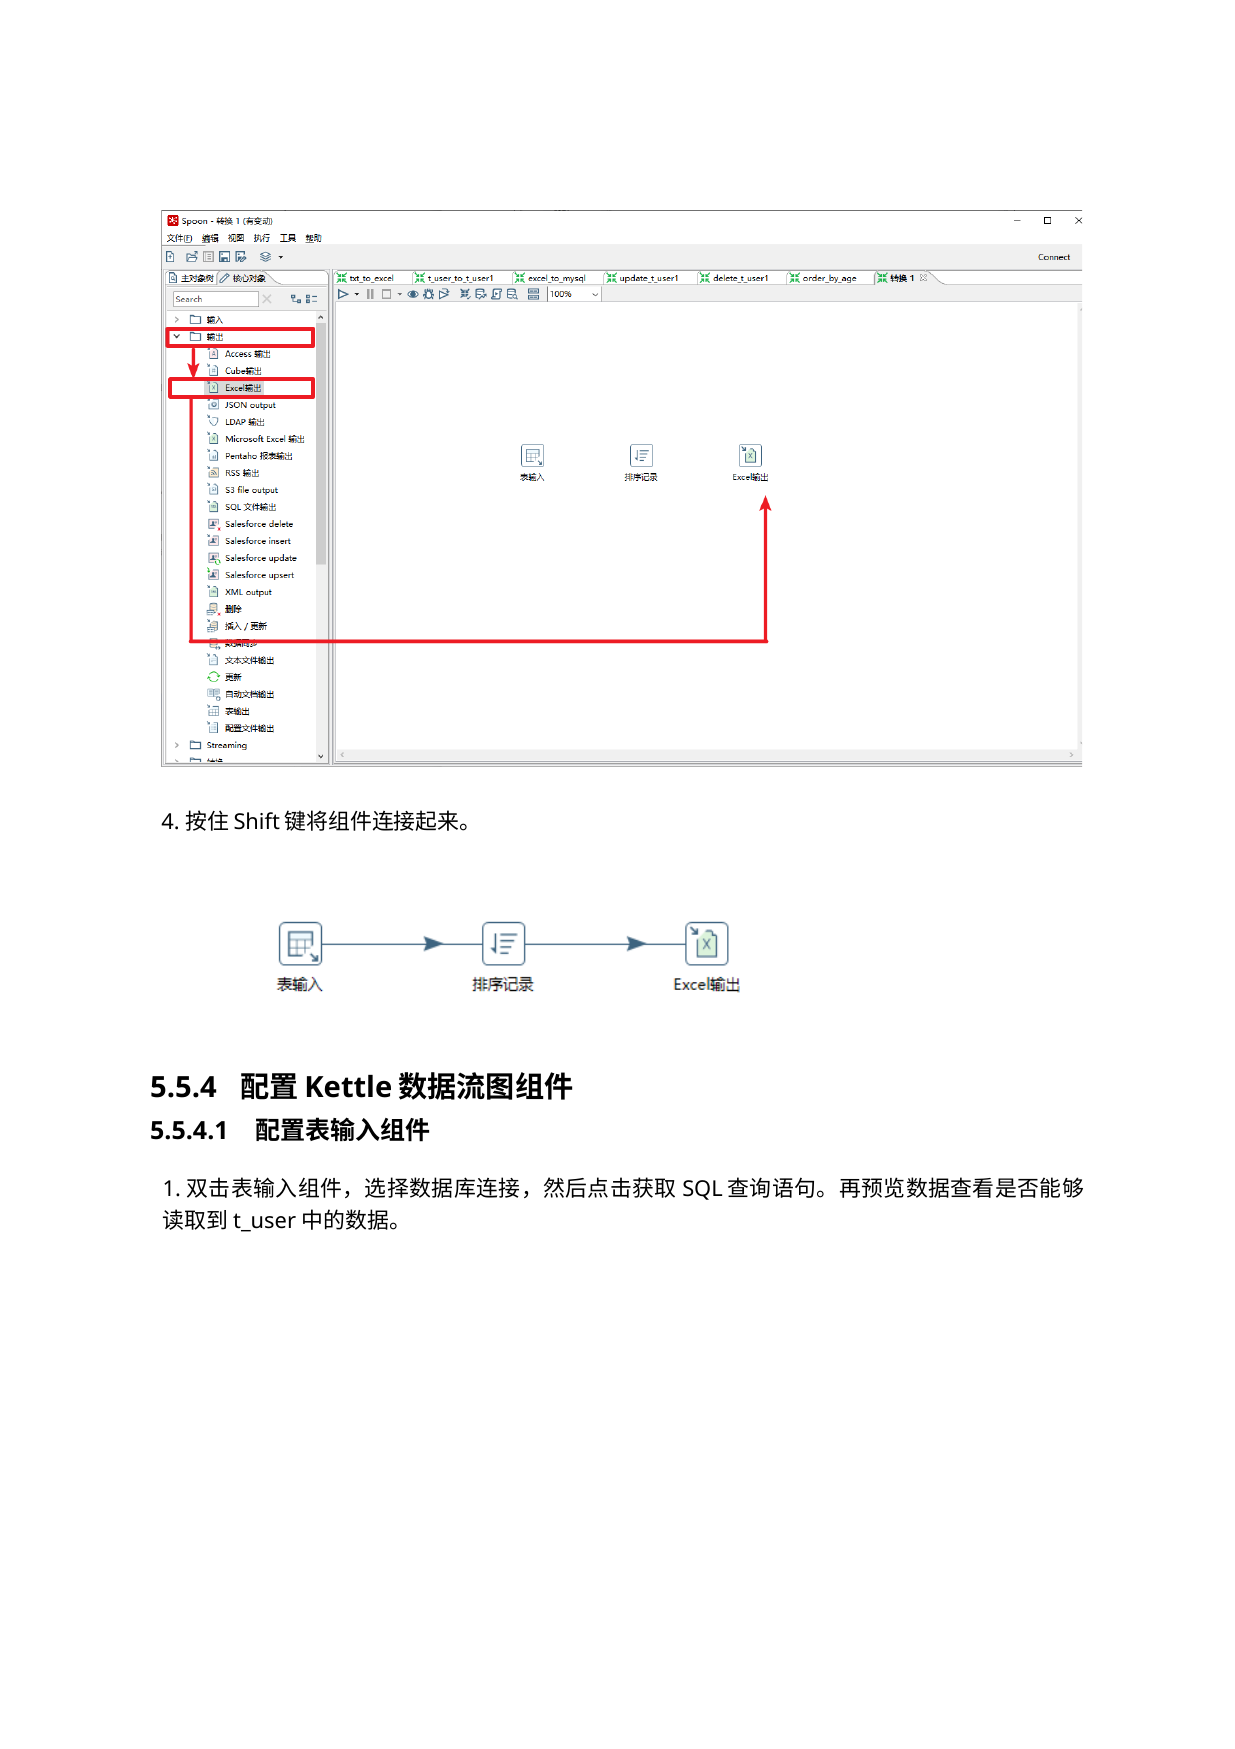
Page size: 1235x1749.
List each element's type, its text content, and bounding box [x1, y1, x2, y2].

table_cell [150, 192, 1082, 785]
subtitle 配置Kettle数据流图组件 [150, 1063, 1084, 1106]
subtitle 配置表输入组件 [150, 1111, 1084, 1147]
table_cell 按住Shift键将组件连接起来。 [150, 785, 1082, 854]
picture [161, 873, 853, 1040]
table_cell [150, 854, 1082, 1058]
picture [161, 210, 1083, 767]
table_header 双击表输入组件，选择数据库连接，然后点击获取SQL查询语句。再预览数据查看是否能够读取到 t_user 中的数据。 [151, 1152, 1096, 1253]
